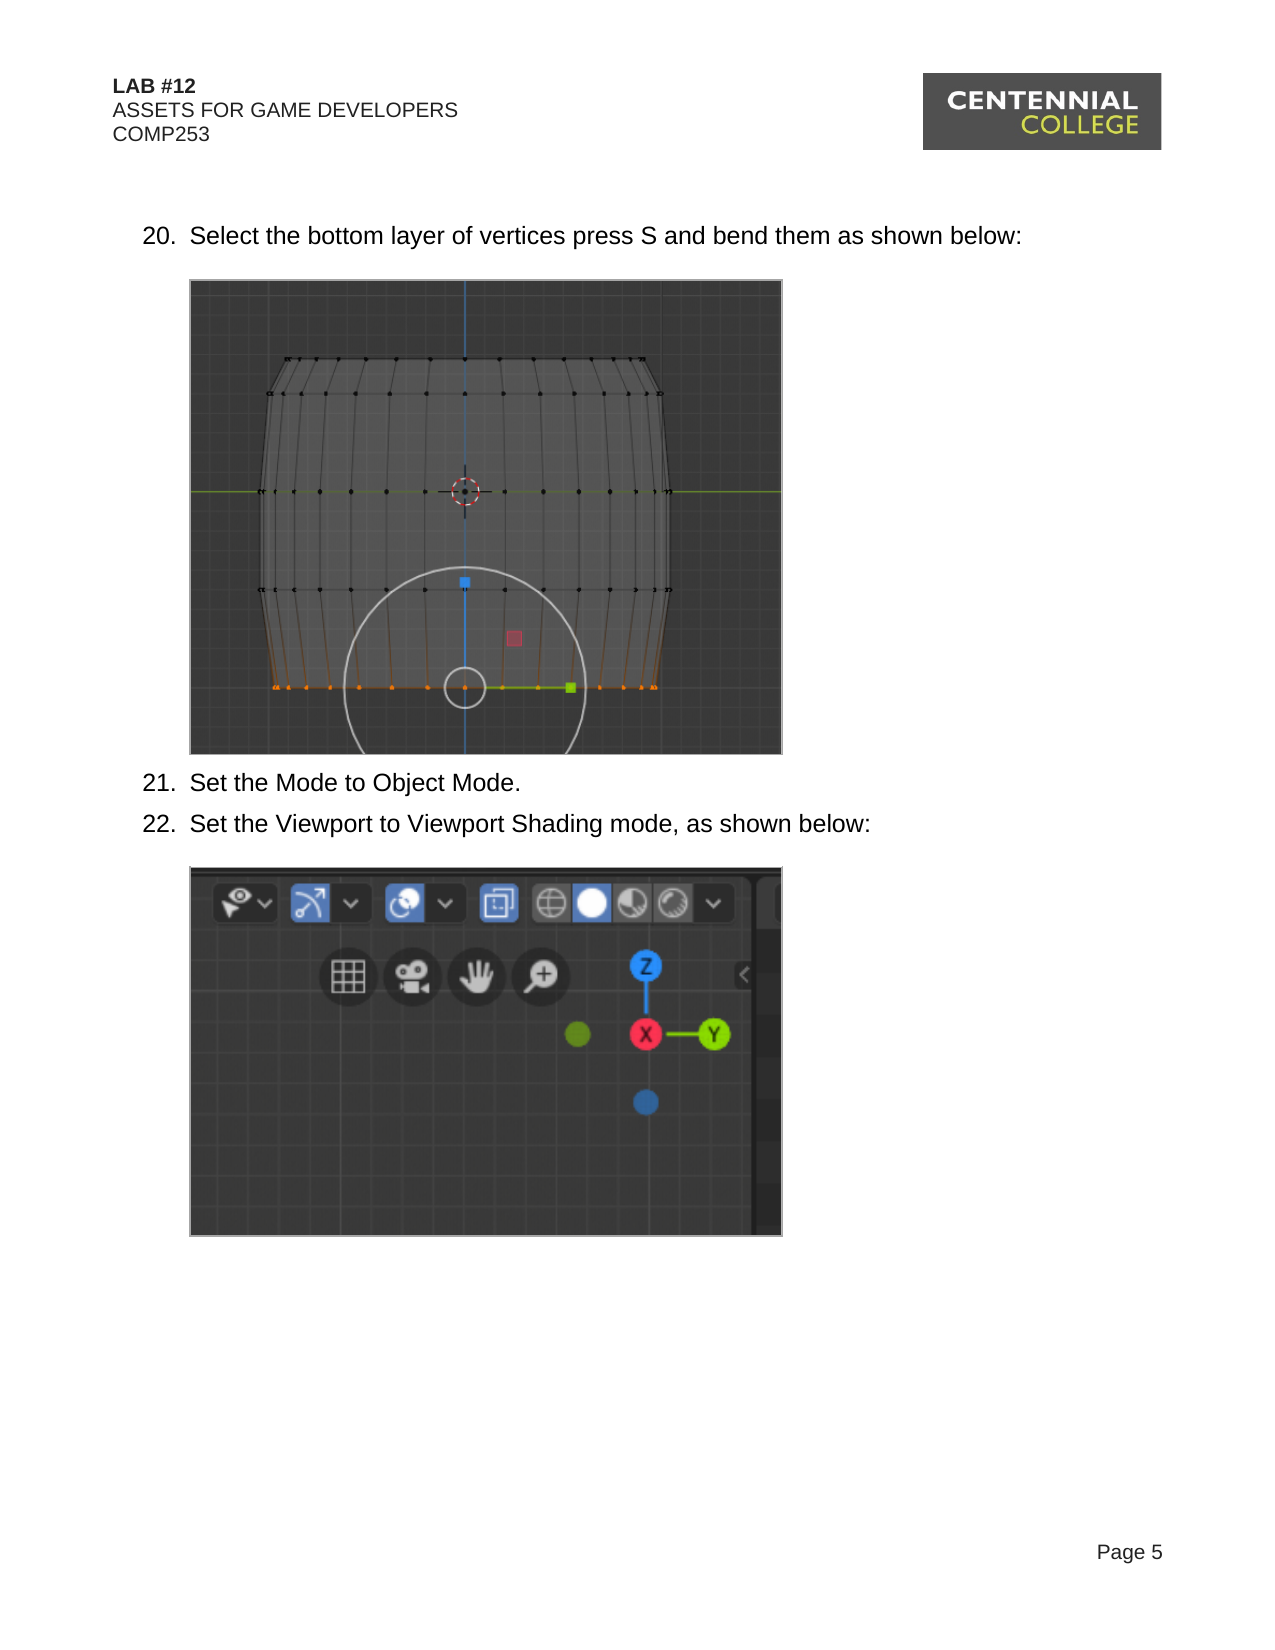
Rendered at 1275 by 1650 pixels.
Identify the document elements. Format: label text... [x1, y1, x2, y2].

picture [191, 868, 782, 1235]
picture [191, 281, 782, 754]
list Set the Mode to Object Mode. [142, 768, 1162, 796]
picture [923, 73, 1162, 150]
